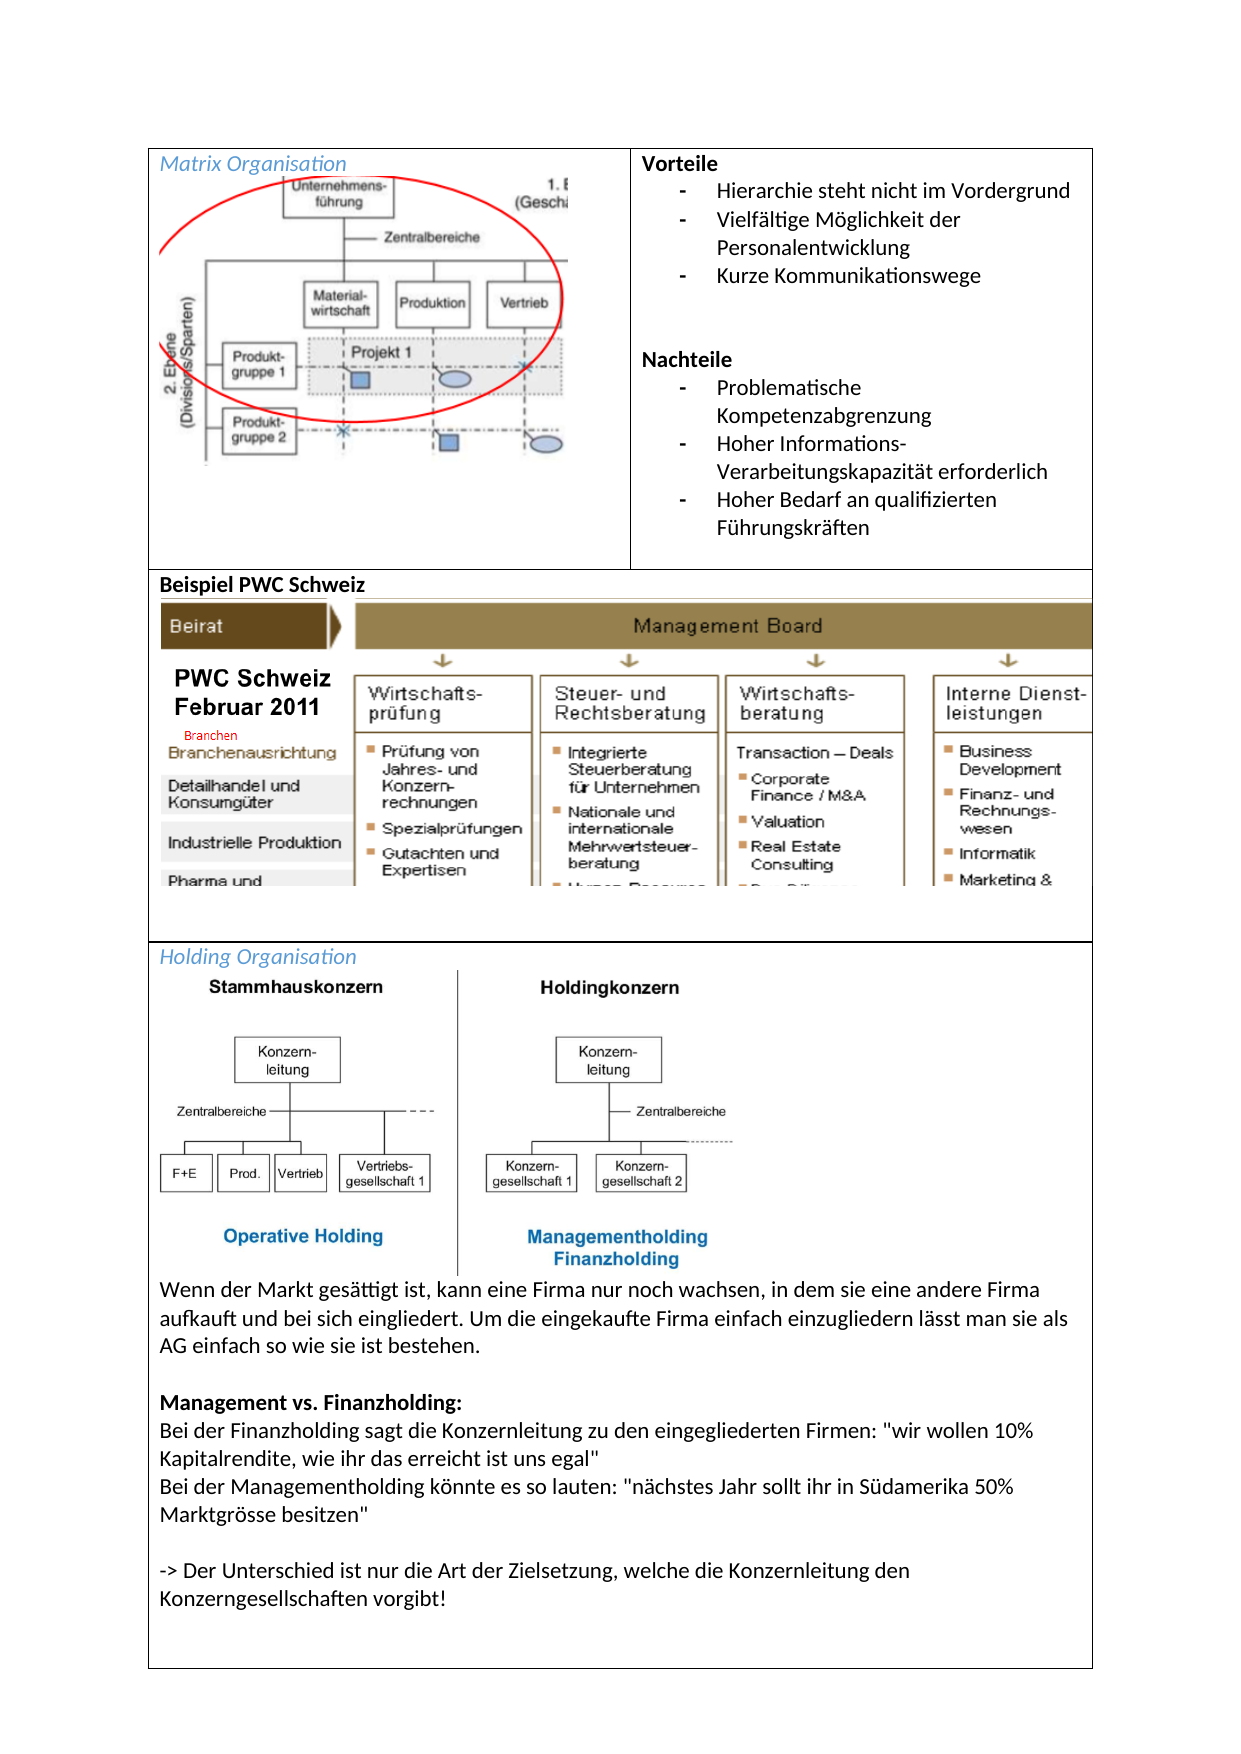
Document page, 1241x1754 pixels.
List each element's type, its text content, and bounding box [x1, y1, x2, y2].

picture [159, 598, 1093, 886]
table_cell Holding Organisation Wenn der Markt gesättigt ist, kann eine Firma nur noch wachsen, in dem sie eine andere Firma aufkauft und bei sich eingliedert. Um die eingekaufte Firma einfach einzugliedern lässt man sie als AG einfach so wie sie ist bestehen. Management vs. Finanzholding: Bei der Finanzholding sagt die Konzernleitung zu den eingegliederten Firmen: "wir wollen 10% Kapitalrendite, wie ihr das erreicht ist uns egal" Bei der Managementholding könnte es so lauten: "nächstes Jahr sollt ihr in Südamerika 50% Marktgrösse besitzen" -> Der Unterschied ist nur die Art der Zielsetzung, welche die Konzernleitung den Konzerngesellschaften vorgibt! [149, 943, 1092, 1668]
picture [159, 176, 568, 466]
picture [159, 970, 737, 1276]
table_cell Beispiel PWC Schweiz [149, 570, 1092, 941]
table_header Matrix Organisation [149, 149, 630, 569]
table_header Vorteile Hierarchie steht nicht im Vordergrund Vielfältige Möglichkeit der Personalentwicklung Kurze Kommunikationswege Nachteile Problematische Kompetenzabgrenzung Hoher Informations-Verarbeitungskapazität erforderlich Hoher Bedarf an qualifizierten Führungskräften [631, 149, 1092, 569]
